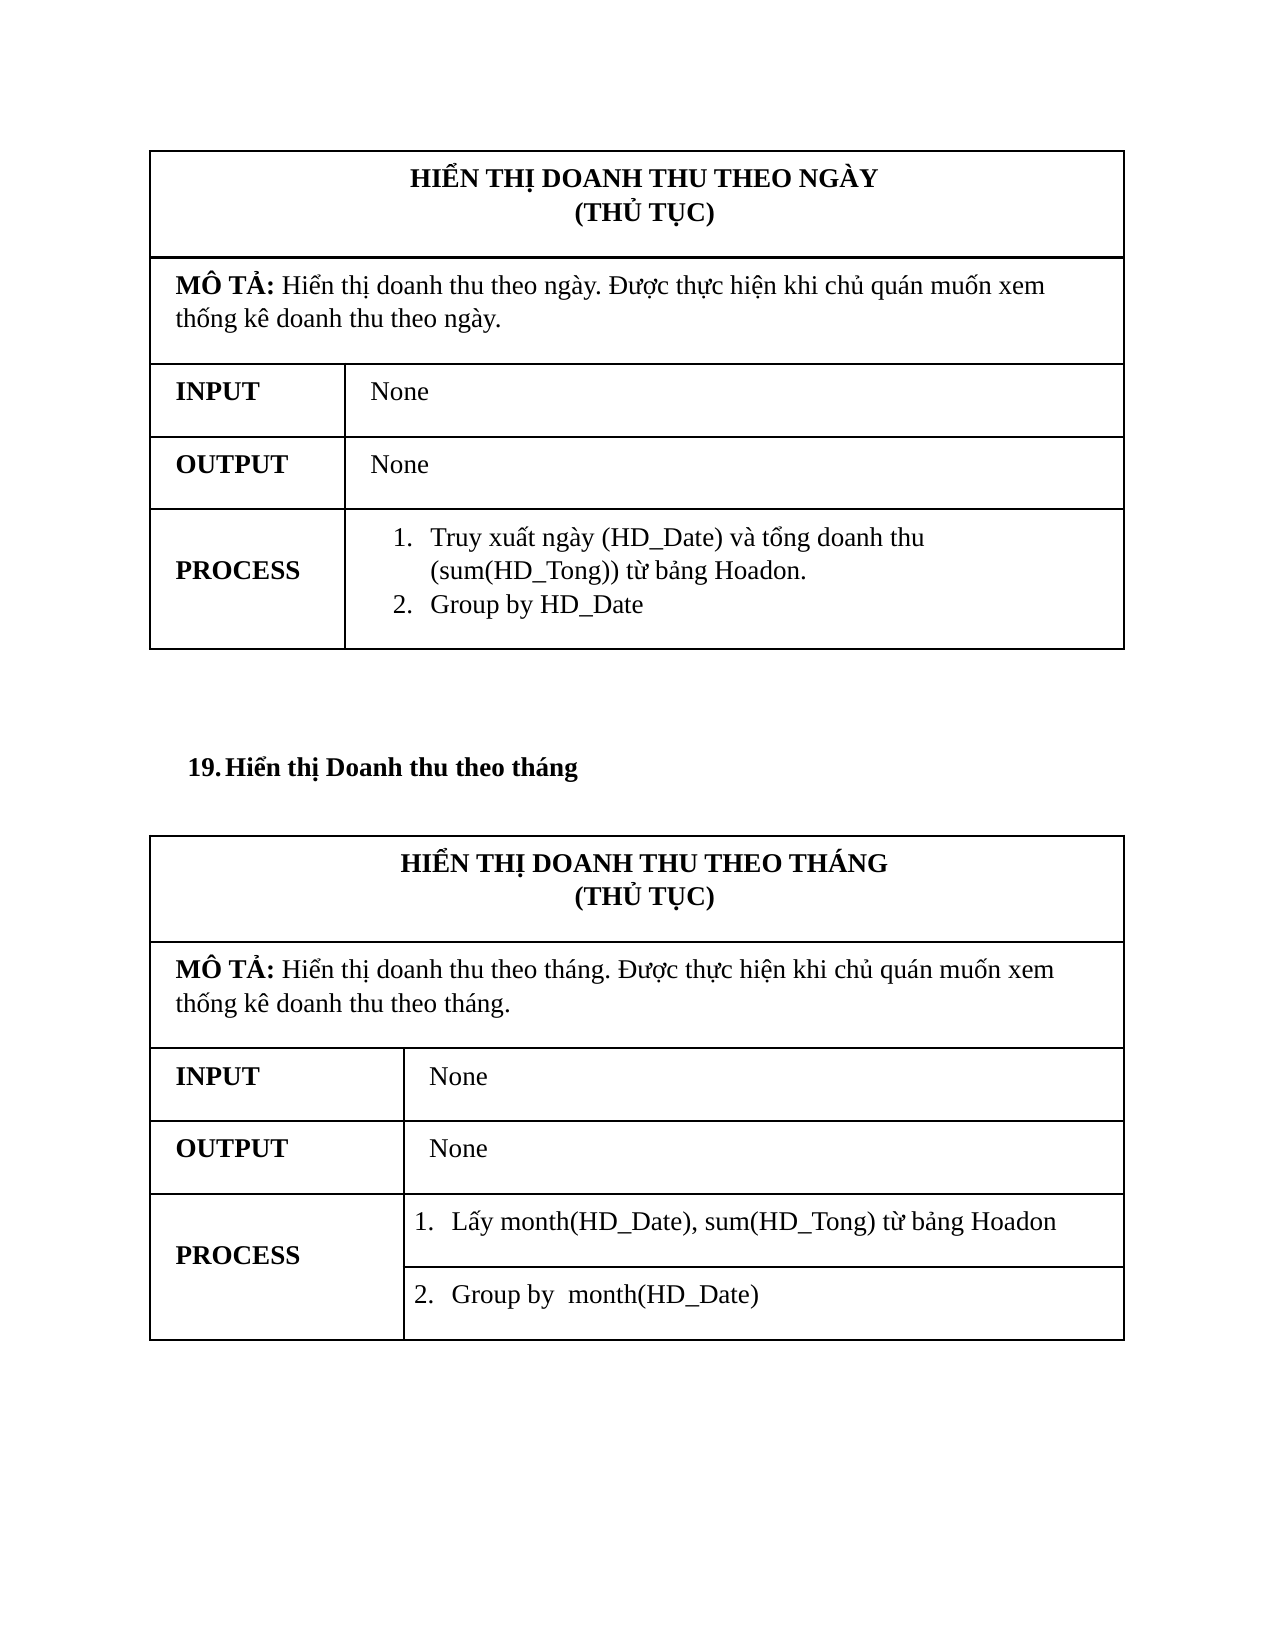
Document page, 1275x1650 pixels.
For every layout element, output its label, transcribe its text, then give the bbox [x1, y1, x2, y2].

table_cell OUTPUT [151, 438, 344, 508]
table_header HIỂN THỊ DOANH THU THEO THÁNG (THỦ TỤC) [151, 837, 1123, 941]
subtitle Hiển thị Doanh thu theo tháng [187, 751, 1125, 782]
table_cell PROCESS [151, 510, 344, 648]
table_cell Group by month(HD_Date) [405, 1268, 1123, 1338]
table_cell PROCESS [151, 1195, 403, 1338]
table_cell None [346, 438, 1123, 508]
table_cell Lấy month(HD_Date), sum(HD_Tong) từ bảng Hoadon [405, 1195, 1123, 1266]
table_cell Truy xuất ngày (HD_Date) và tổng doanh thu (sum(HD_Tong)) từ bảng Hoadon. Group by HD_Date [346, 510, 1123, 648]
table_cell MÔ TẢ: Hiển thị doanh thu theo ngày. Được thực hiện khi chủ quán muốn xem thống kê doanh thu theo ngày. [151, 259, 1123, 363]
table_cell INPUT [151, 1049, 403, 1120]
table_cell INPUT [151, 365, 344, 436]
table_cell MÔ TẢ: Hiển thị doanh thu theo tháng. Được thực hiện khi chủ quán muốn xem thống kê doanh thu theo tháng. [151, 943, 1123, 1047]
table_cell None [405, 1049, 1123, 1120]
table_header HIỂN THỊ DOANH THU THEO NGÀY (THỦ TỤC) [151, 152, 1123, 256]
table_cell None [346, 365, 1123, 436]
table_cell None [405, 1122, 1123, 1193]
table_cell OUTPUT [151, 1122, 403, 1193]
